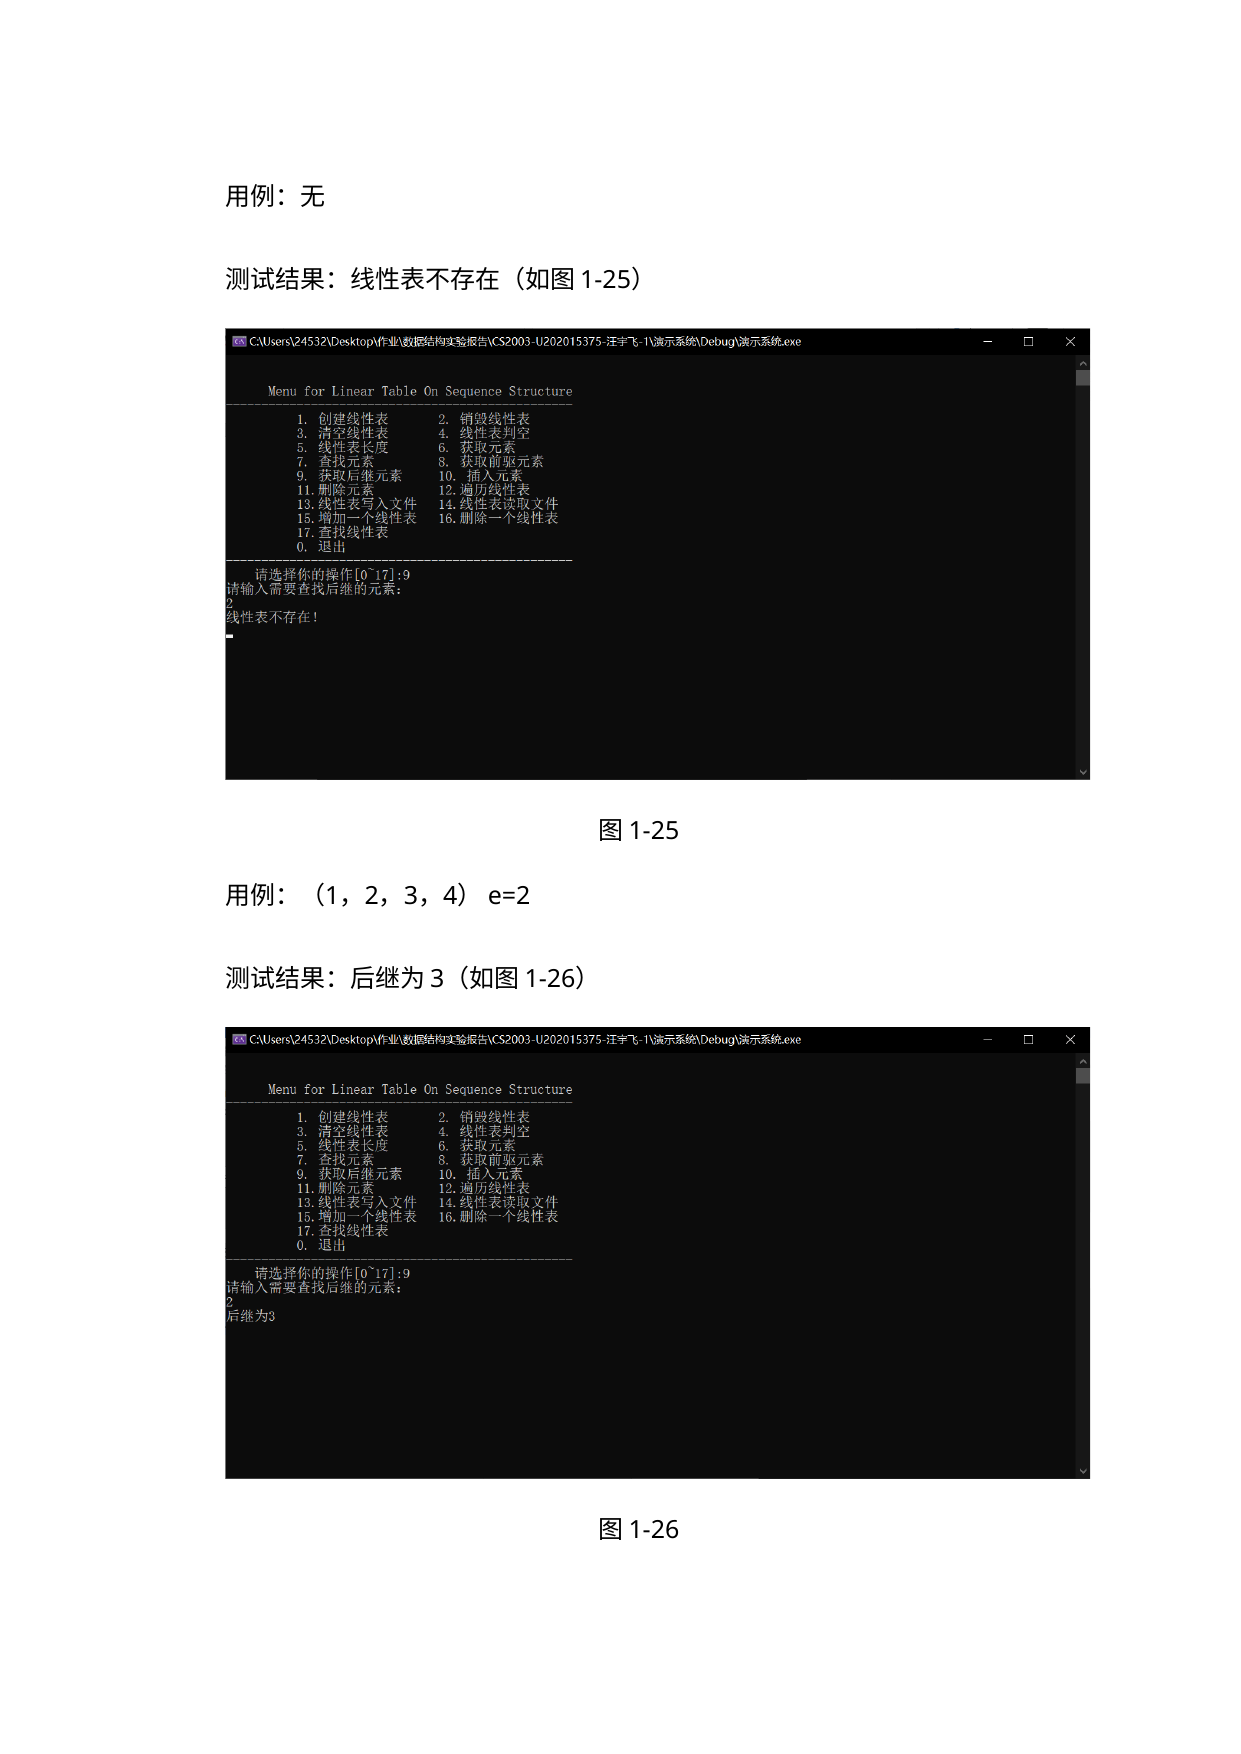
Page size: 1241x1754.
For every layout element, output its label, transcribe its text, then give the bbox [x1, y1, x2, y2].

list 测试结果：后继为3（如图1-26） [225, 944, 1053, 1009]
picture [225, 1027, 1091, 1479]
picture [225, 328, 1091, 780]
list 用例：（1，2，3，4） e=2 [225, 861, 1053, 926]
list 图1-25 [225, 796, 1053, 861]
list 图1-26 [225, 1495, 1053, 1560]
list 测试结果：线性表不存在（如图1-25） [225, 245, 1053, 310]
list 用例：无 [225, 162, 1053, 227]
